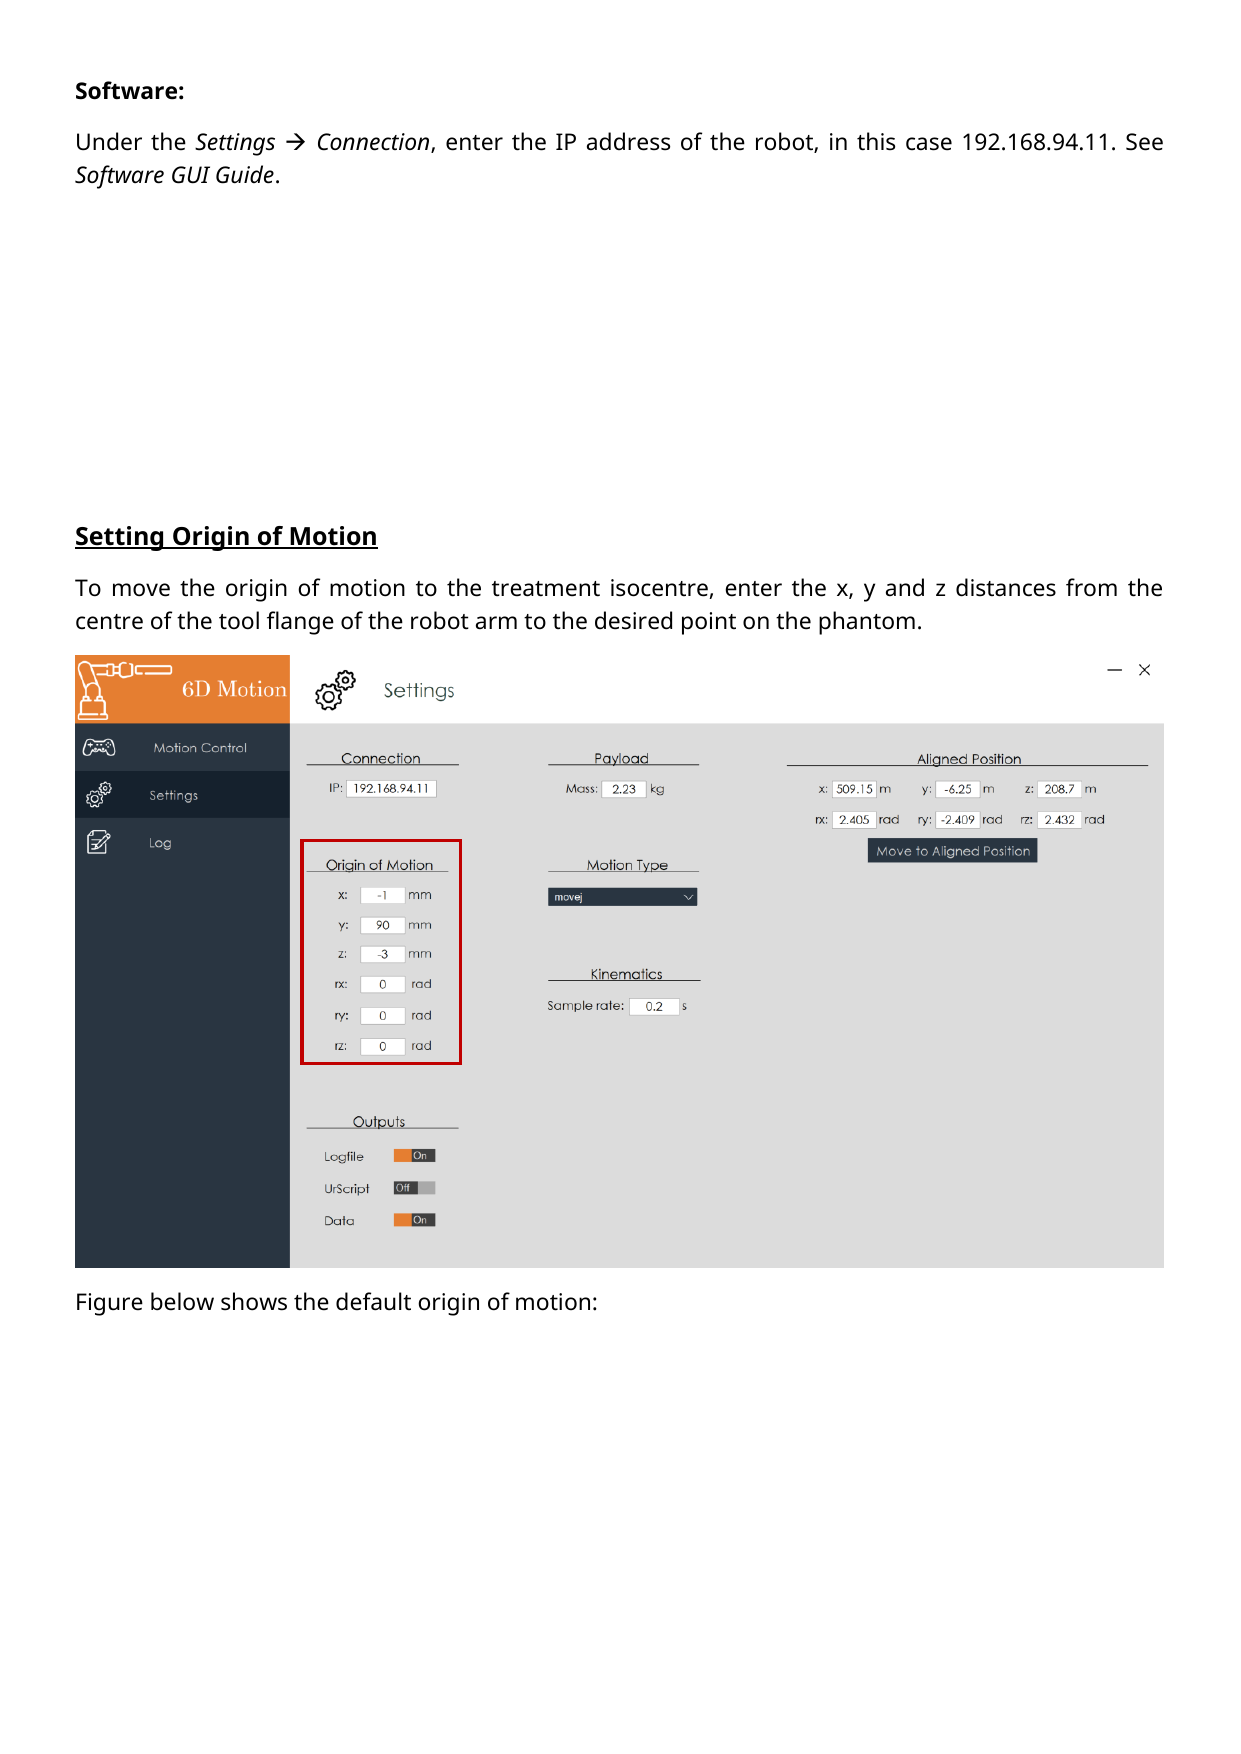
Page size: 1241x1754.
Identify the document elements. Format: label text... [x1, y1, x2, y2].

text Setting Origin of Motion [75, 518, 1165, 552]
text Figure below shows the default origin of motion: [75, 1286, 1165, 1317]
text To move the origin of motion to the treatment isocentre, enter the x, y and z distances from the centre of the tool flange of the robot arm to the desired point on the phantom. [75, 572, 1165, 637]
text Software: [75, 75, 1165, 106]
text Under the Settings Connection, enter the IP address of the robot, in this case 192.168.94.11. See Software GUI Guide. [75, 125, 1165, 190]
picture [75, 655, 1164, 1268]
